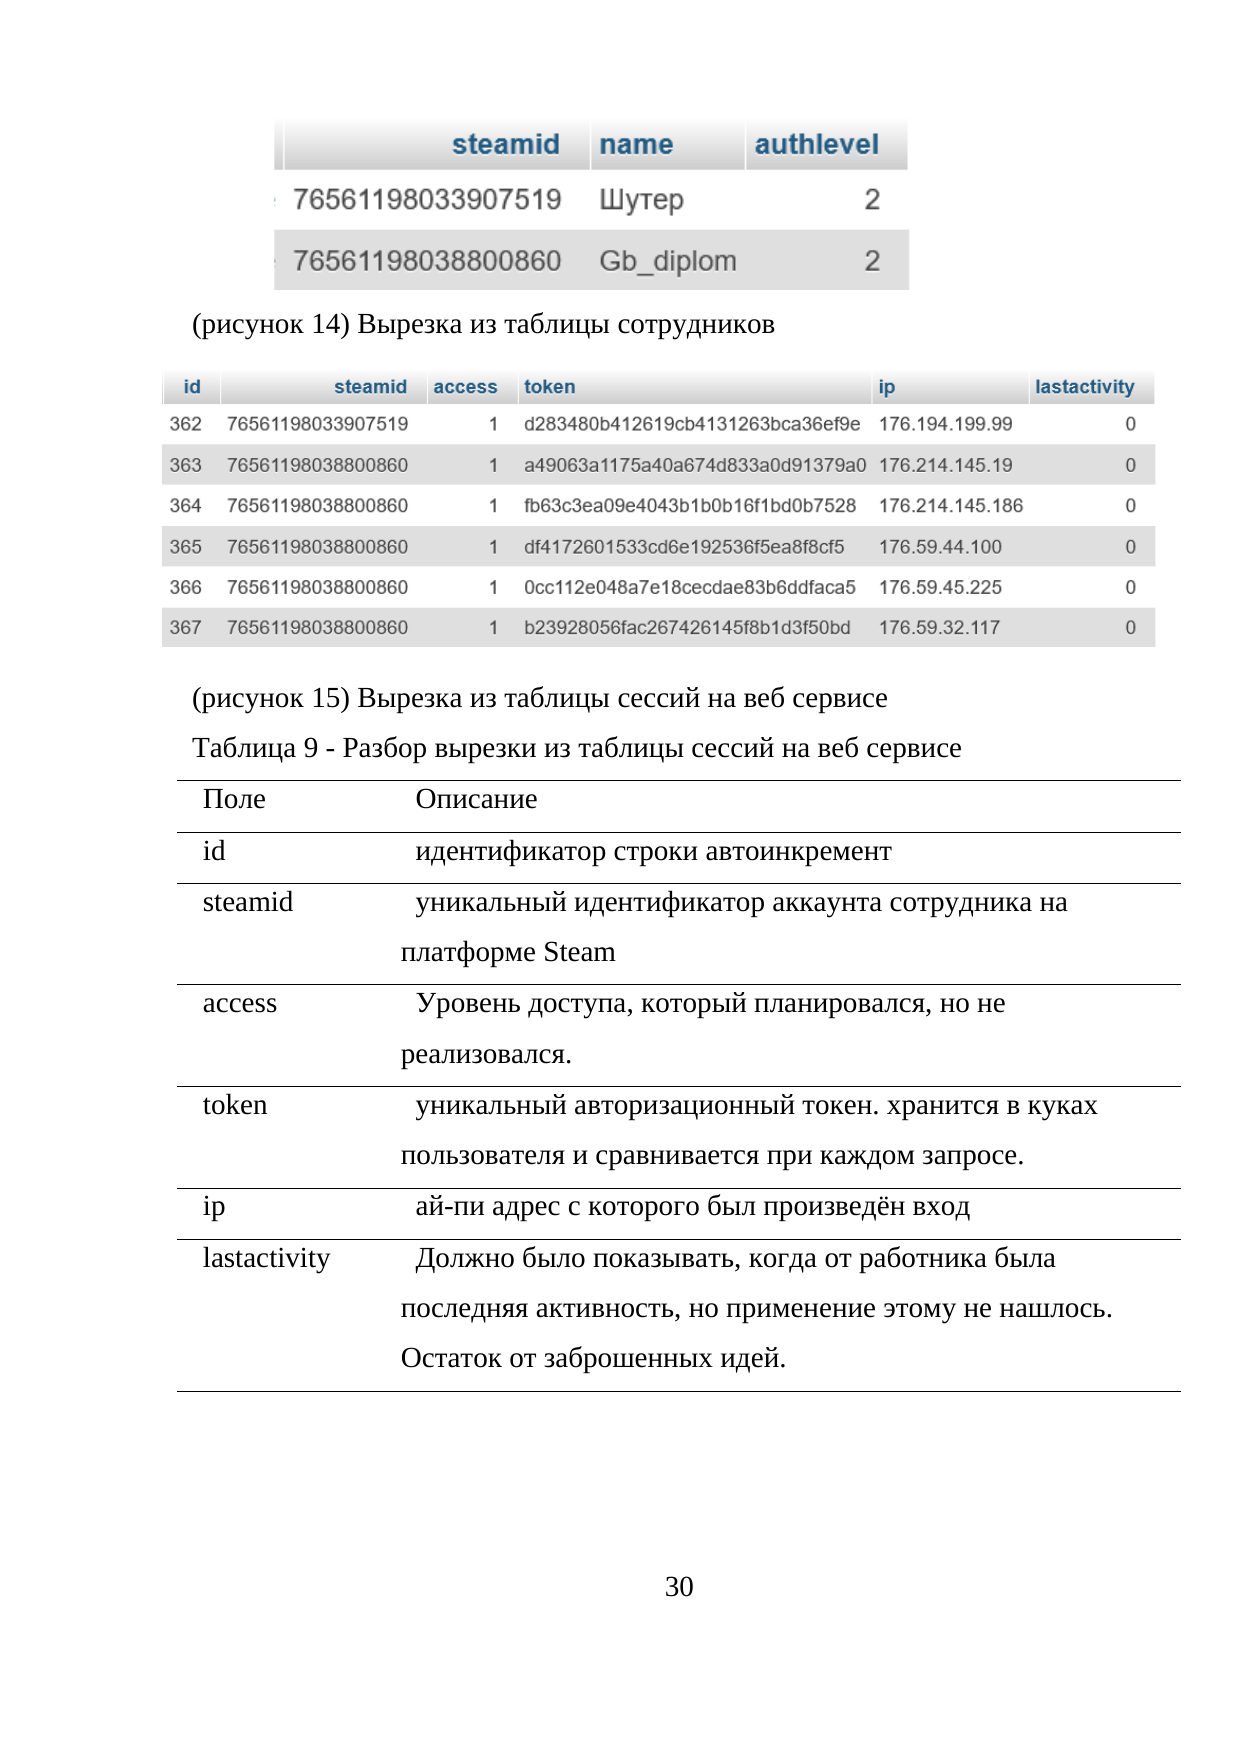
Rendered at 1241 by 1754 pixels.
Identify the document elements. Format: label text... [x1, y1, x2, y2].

table_cell Должно было показывать, когда от работника была последняя активность, но применение этому не нашлось. Остаток от заброшенных идей. [389, 1240, 1181, 1391]
table_cell Уровень доступа, который планировался, но не реализовался. [389, 985, 1181, 1086]
table_cell steamid [177, 884, 389, 984]
text Таблица 9 - Разбор вырезки из таблицы сессий на веб сервисе [177, 730, 1181, 763]
table_cell token [177, 1087, 389, 1187]
picture [161, 370, 1166, 647]
table_cell уникальный авторизационный токен. хранится в куках пользователя и сравнивается при каждом запросе. [389, 1087, 1181, 1187]
table_cell id [177, 833, 389, 883]
table_cell lastactivity [177, 1240, 389, 1391]
table_cell ай-пи адрес с которого был произведён вход [389, 1189, 1181, 1239]
table_cell уникальный идентификатор аккаунта сотрудника на платформе Steam [389, 884, 1181, 984]
table_cell access [177, 985, 389, 1086]
table_cell идентификатор строки автоинкремент [389, 833, 1181, 883]
table_header Описание [389, 781, 1181, 832]
table_header Поле [177, 781, 389, 832]
table_cell ip [177, 1189, 389, 1239]
picture [274, 118, 925, 290]
